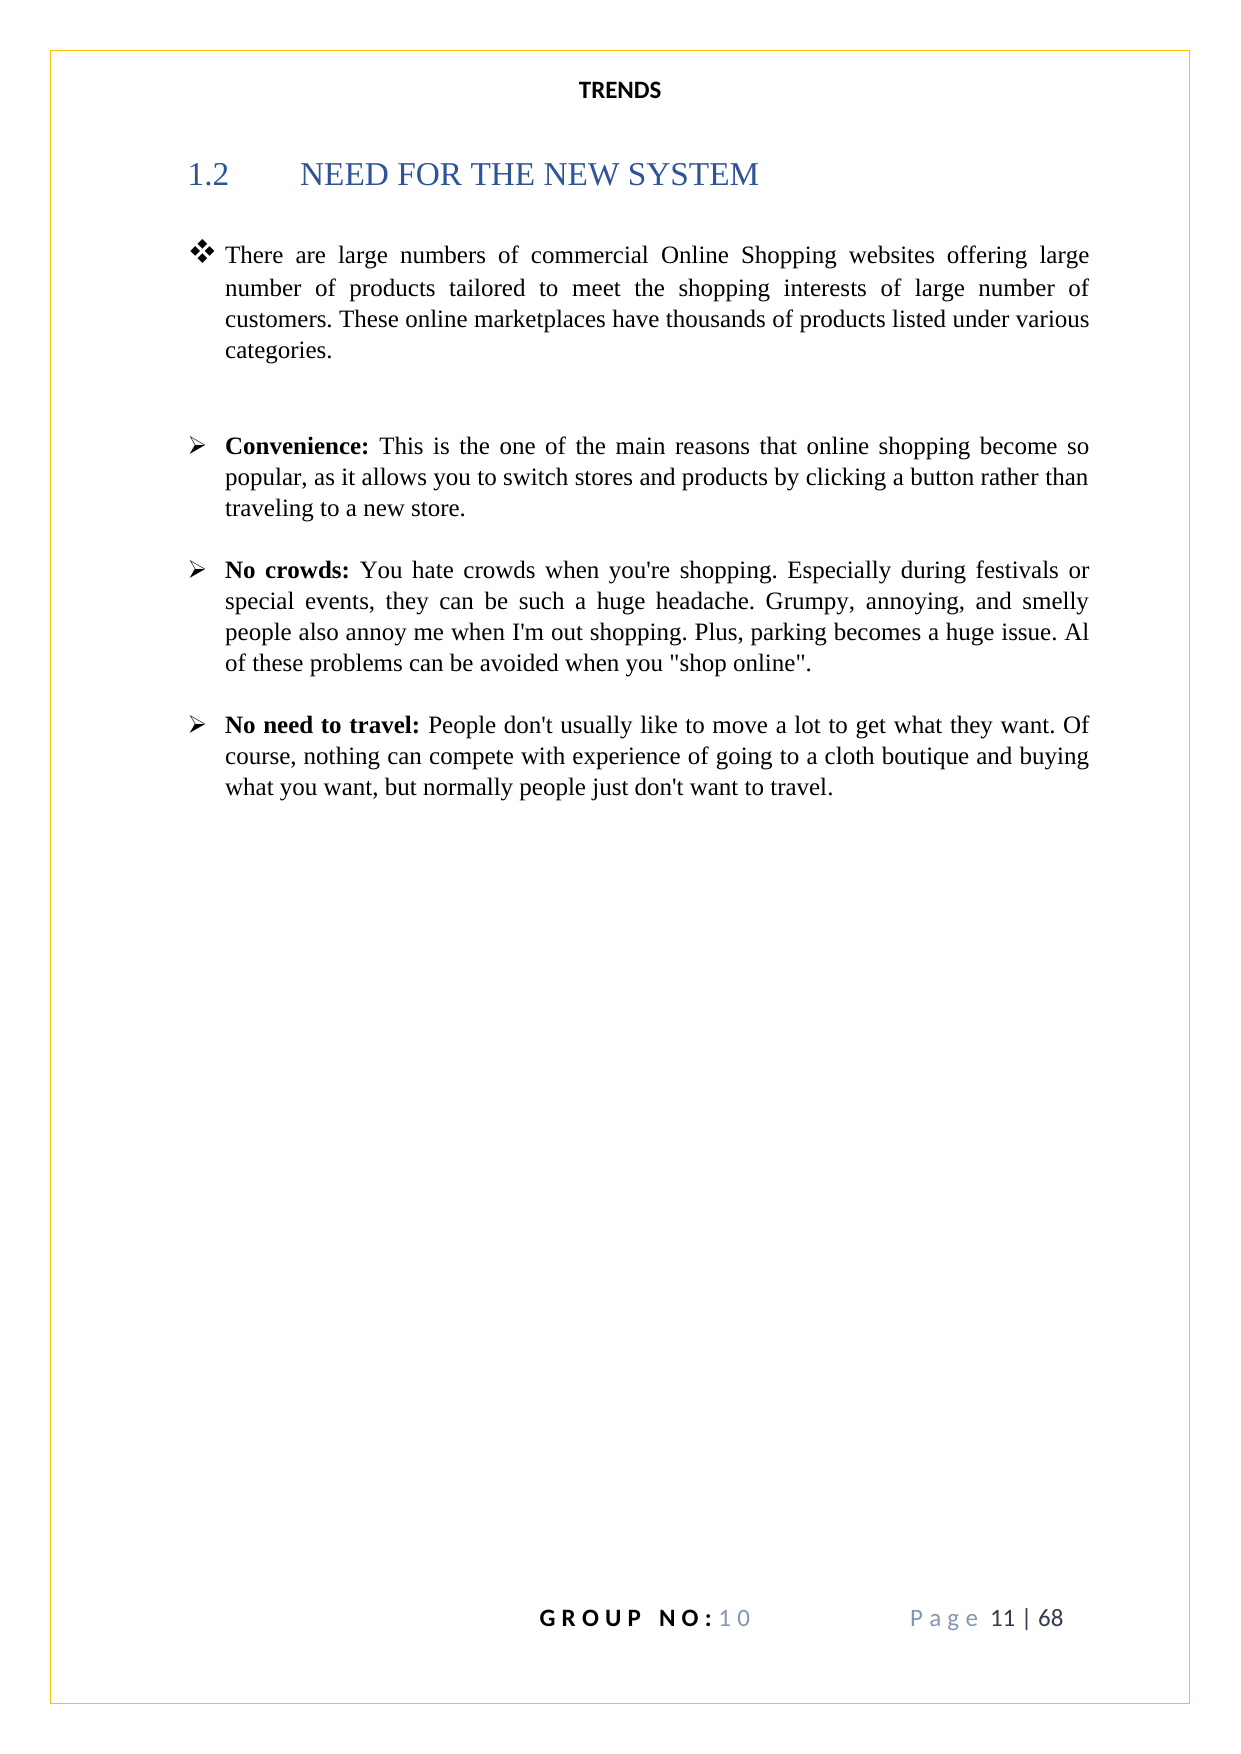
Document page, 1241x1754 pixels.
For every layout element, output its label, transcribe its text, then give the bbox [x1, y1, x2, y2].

list There are large numbers of commercial Online Shopping websites offering large number of products tailored to meet the shopping interests of large number of customers. These online marketplaces have thousands of products listed under various categories. [187, 241, 1090, 364]
subtitle NEED FOR THE NEW SYSTEM [187, 154, 1090, 192]
list No crowds: You hate crowds when you're shopping. Especially during festivals or special events, they can be such a huge headache. Grumpy, annoying, and smelly people also annoy me when I'm out shopping. Plus, parking becomes a huge issue. Al of these problems can be avoided when you "shop online". [187, 555, 1090, 677]
list No need to travel: People don't usually like to move a lot to get what they want. Of course, nothing can compete with experience of going to a cloth boutique and buying what you want, but normally people just don't want to travel. [187, 710, 1090, 801]
list Convenience: This is the one of the main reasons that online shopping become so popular, as it allows you to switch stores and products by clicking a button rather than traveling to a new store. [187, 431, 1090, 522]
